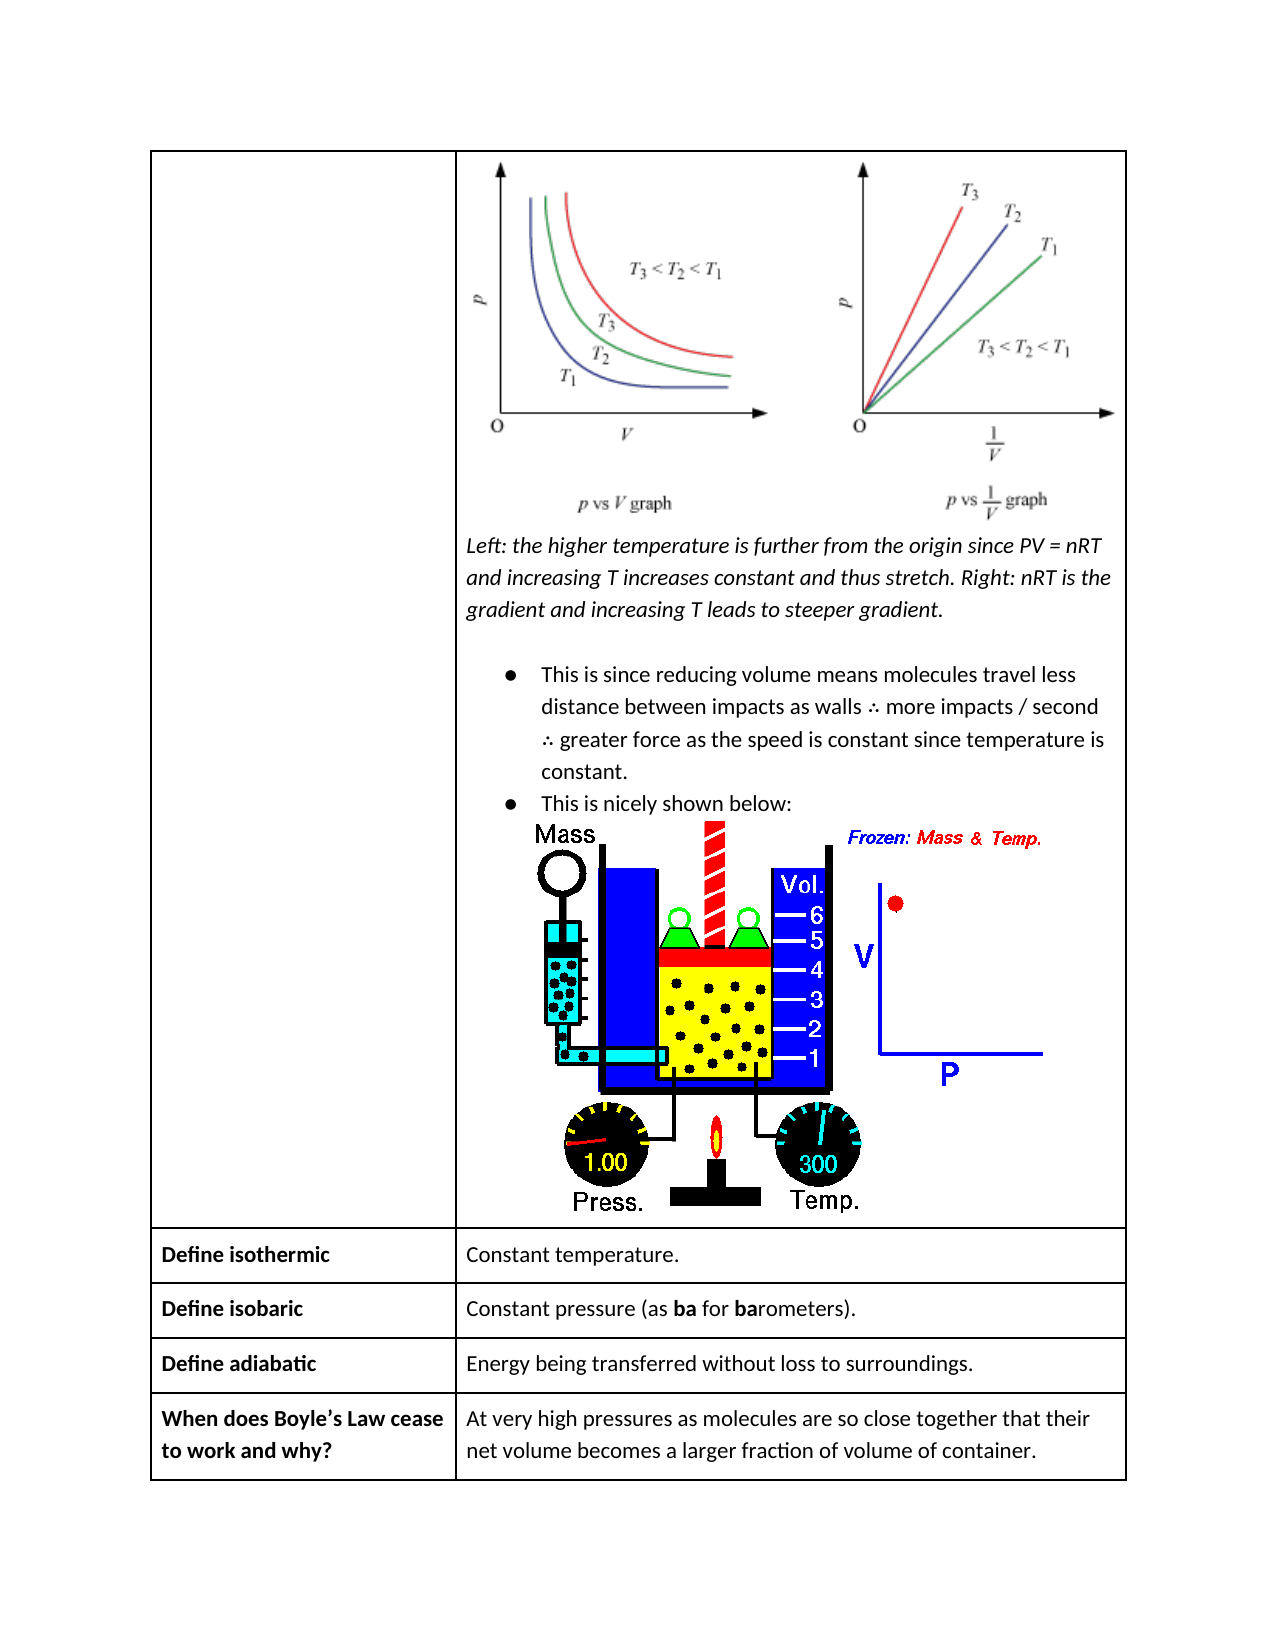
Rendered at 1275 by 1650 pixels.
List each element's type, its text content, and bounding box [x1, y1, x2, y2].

table_cell When does Boyle’s Law cease to work and why? [152, 1394, 455, 1478]
table_cell Constant temperature. [457, 1229, 1125, 1282]
picture [466, 162, 1115, 527]
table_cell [457, 152, 1125, 1227]
picture [532, 821, 1049, 1213]
table_cell Energy being transferred without loss to surroundings. [457, 1339, 1125, 1392]
table_cell At very high pressures as molecules are so close together that their net volume becomes a larger fraction of volume of container. [457, 1394, 1125, 1478]
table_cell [152, 152, 455, 1227]
table_cell Define isothermic [152, 1229, 455, 1282]
table_cell Constant pressure (as ba for barometers). [457, 1284, 1125, 1337]
table_cell Define isobaric [152, 1284, 455, 1337]
table_cell Define adiabatic [152, 1339, 455, 1392]
